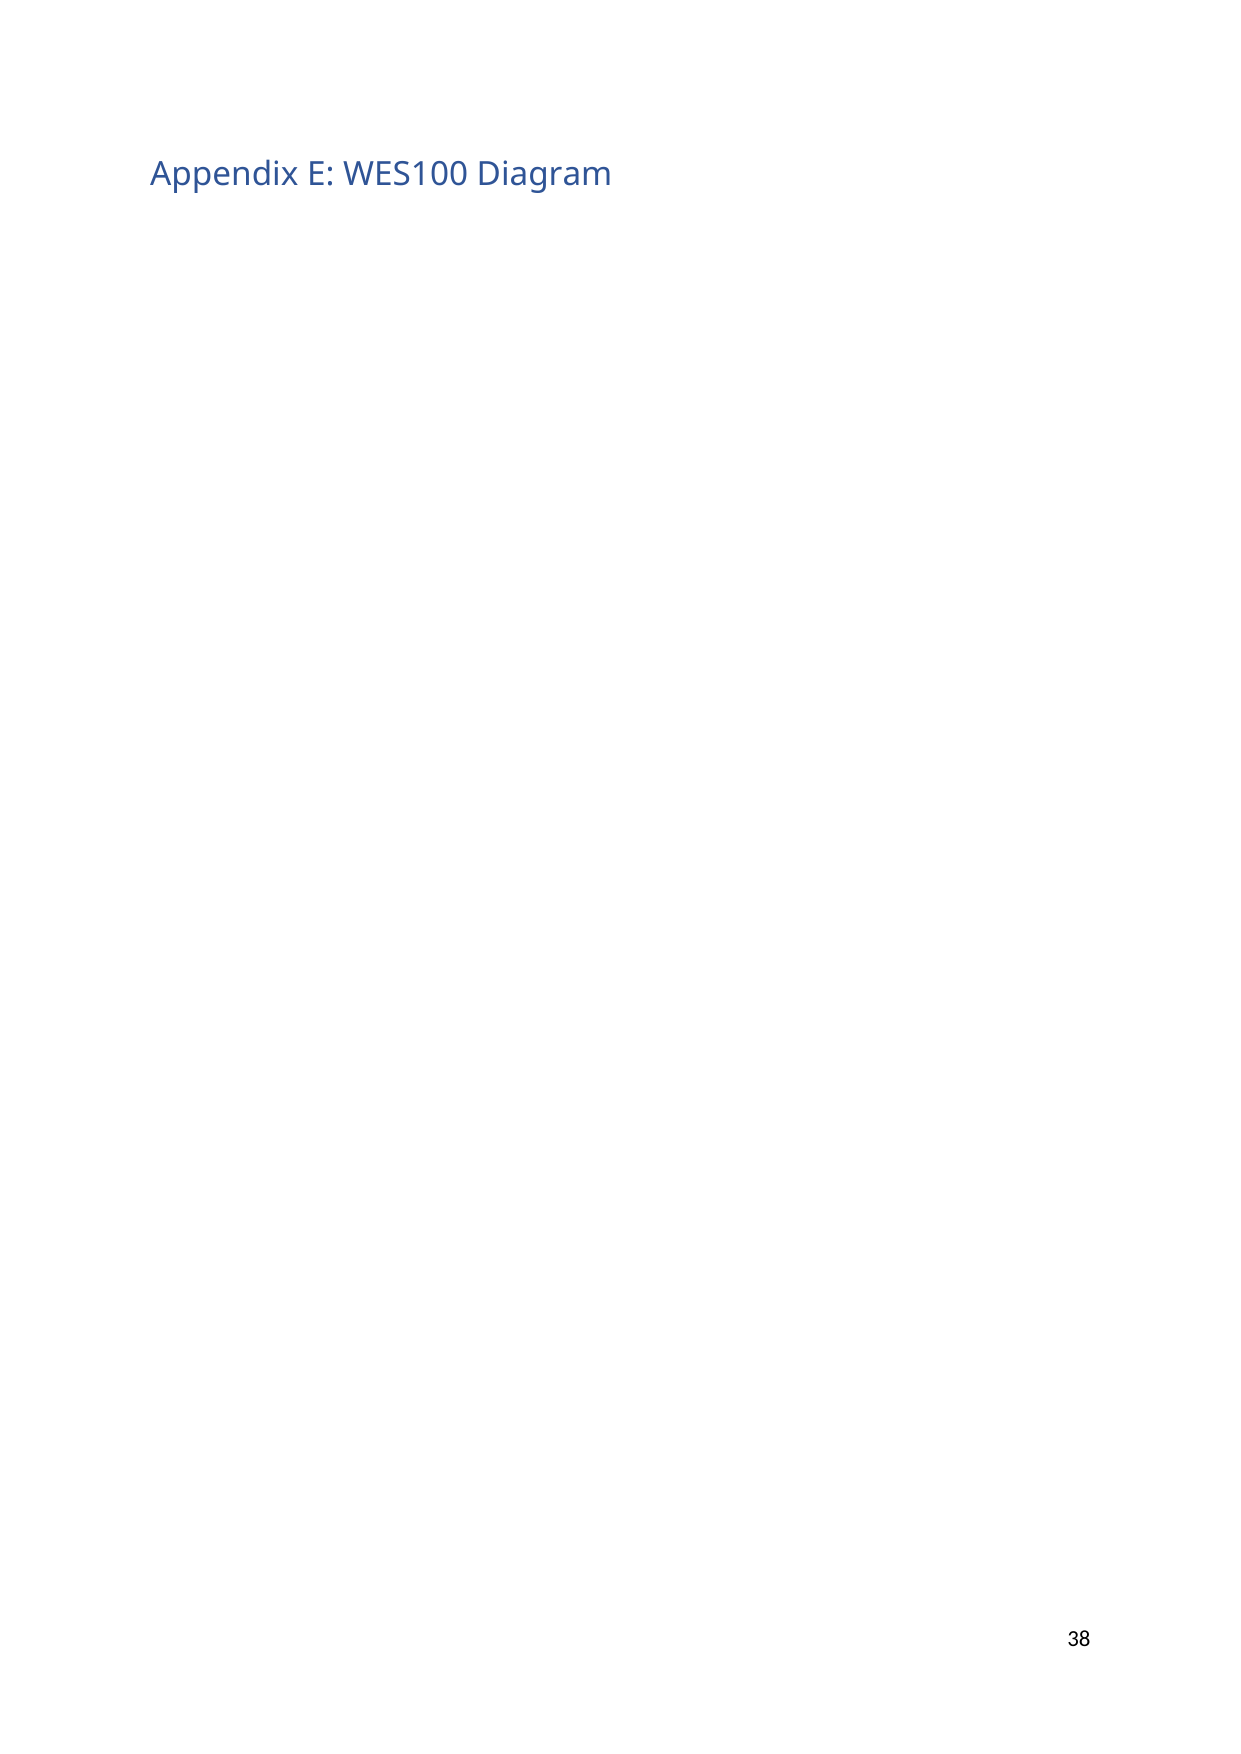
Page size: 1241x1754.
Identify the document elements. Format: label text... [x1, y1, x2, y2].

text Appendix E: WES100 Diagram [150, 150, 1090, 195]
